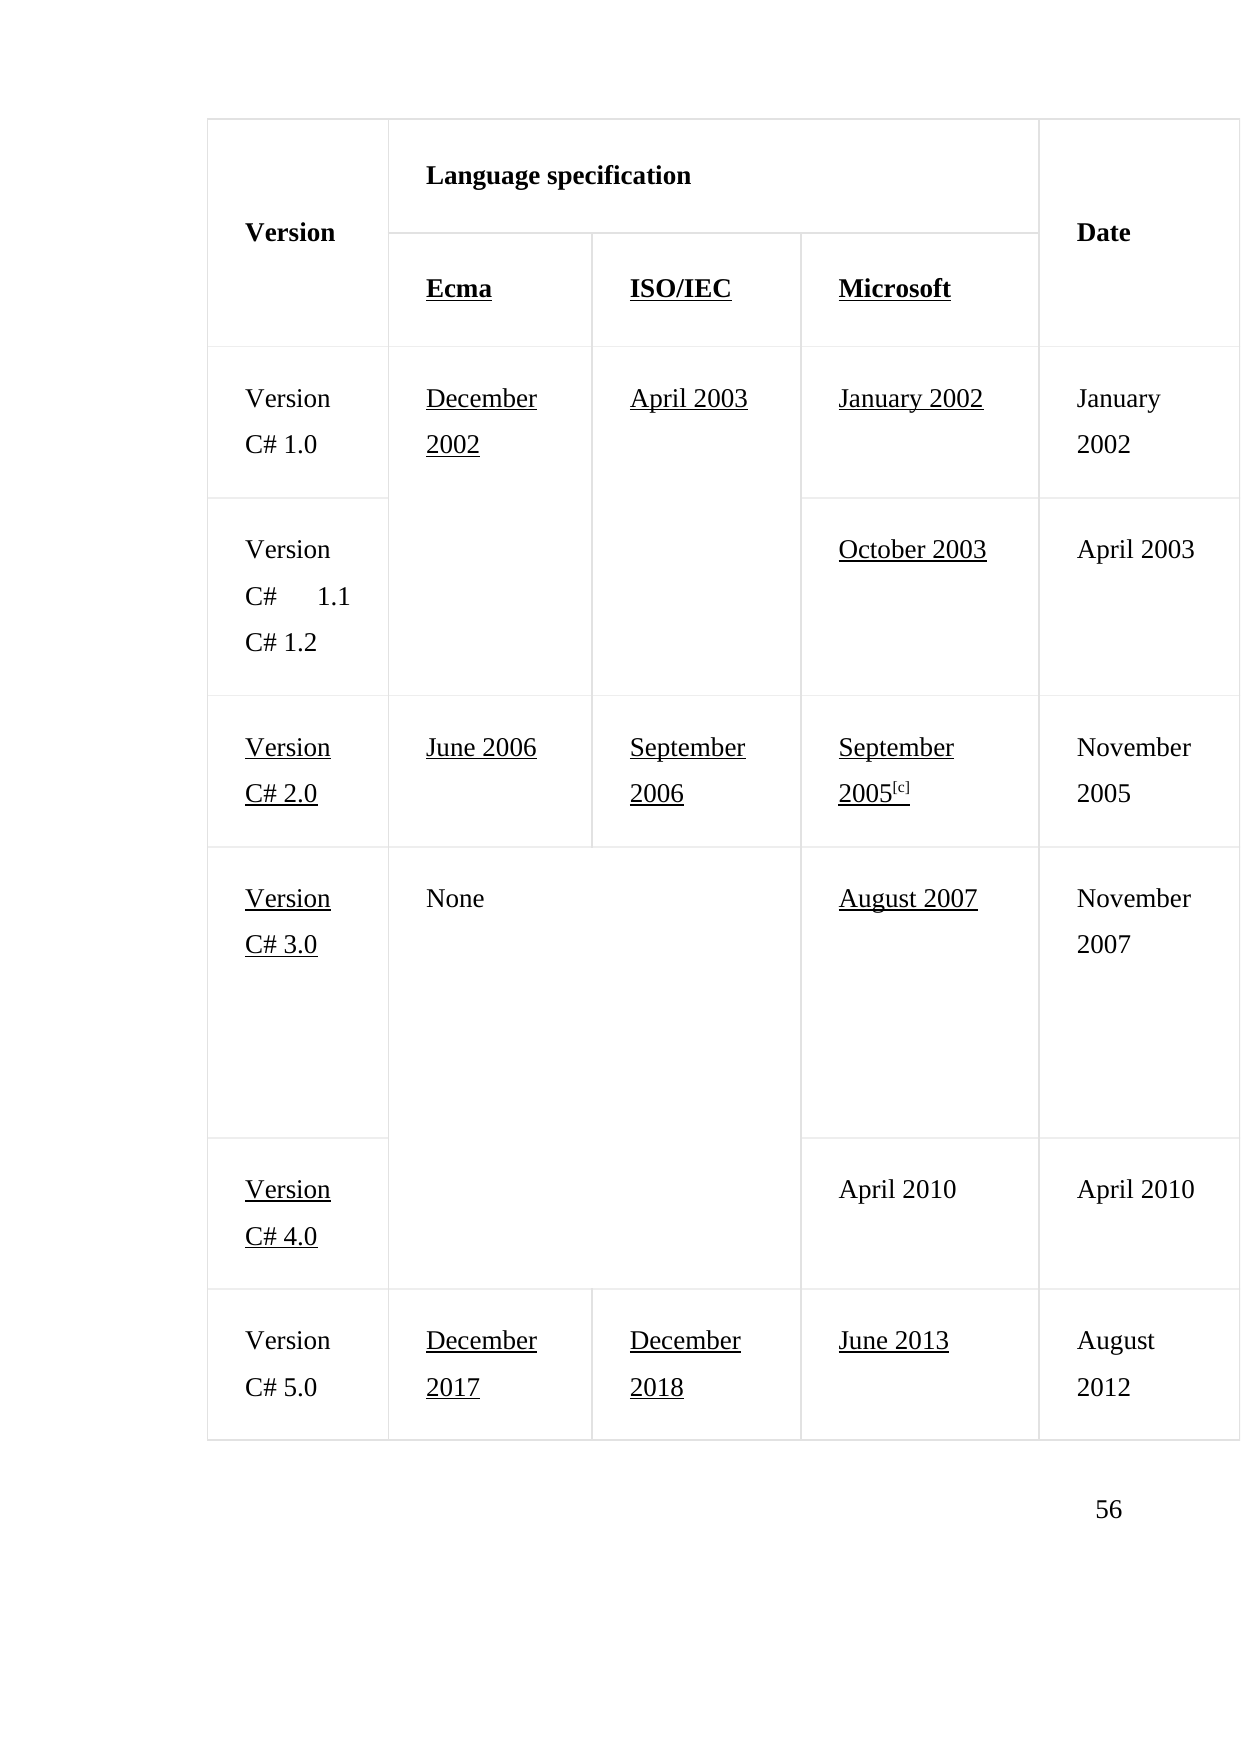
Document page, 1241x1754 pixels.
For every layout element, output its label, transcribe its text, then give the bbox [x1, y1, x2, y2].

table_cell Ecma [389, 234, 591, 346]
table_cell April 2003 [1040, 499, 1239, 695]
table_cell None [389, 848, 800, 1288]
table_cell Version C# 1.1 C# 1.2 [208, 499, 388, 695]
table_header Version [208, 120, 388, 346]
table_cell August 2007 [802, 848, 1038, 1137]
table_cell January 2002 [802, 347, 1038, 497]
table_cell December 2017 [389, 1290, 591, 1439]
table_cell October 2003 [802, 499, 1038, 695]
table_cell Version C# 1.0 [208, 347, 388, 497]
table_header Language specification [389, 120, 1038, 232]
table_cell January 2002 [1040, 347, 1239, 497]
table_cell April 2010 [802, 1139, 1038, 1288]
table_cell Microsoft [802, 234, 1038, 346]
table_cell September 2006 [593, 696, 800, 846]
table_cell Version C# 5.0 [208, 1290, 388, 1439]
table_cell June 2006 [389, 696, 591, 846]
table_cell November 2007 [1040, 848, 1239, 1137]
table_cell November 2005 [1040, 696, 1239, 846]
table_cell September 2005[c] [802, 696, 1038, 846]
table_cell April 2010 [1040, 1139, 1239, 1288]
table_cell Version C# 2.0 [208, 696, 388, 846]
table_cell Version C# 4.0 [208, 1139, 388, 1288]
table_cell ISO/IEC [593, 234, 800, 346]
table_cell August 2012 [1040, 1290, 1239, 1439]
table_cell June 2013 [802, 1290, 1038, 1439]
table_header Date [1040, 120, 1239, 346]
table_cell December 2018 [593, 1290, 800, 1439]
table_cell Version C# 3.0 [208, 848, 388, 1137]
table_cell April 2003 [593, 347, 800, 695]
table_cell December 2002 [389, 347, 591, 695]
